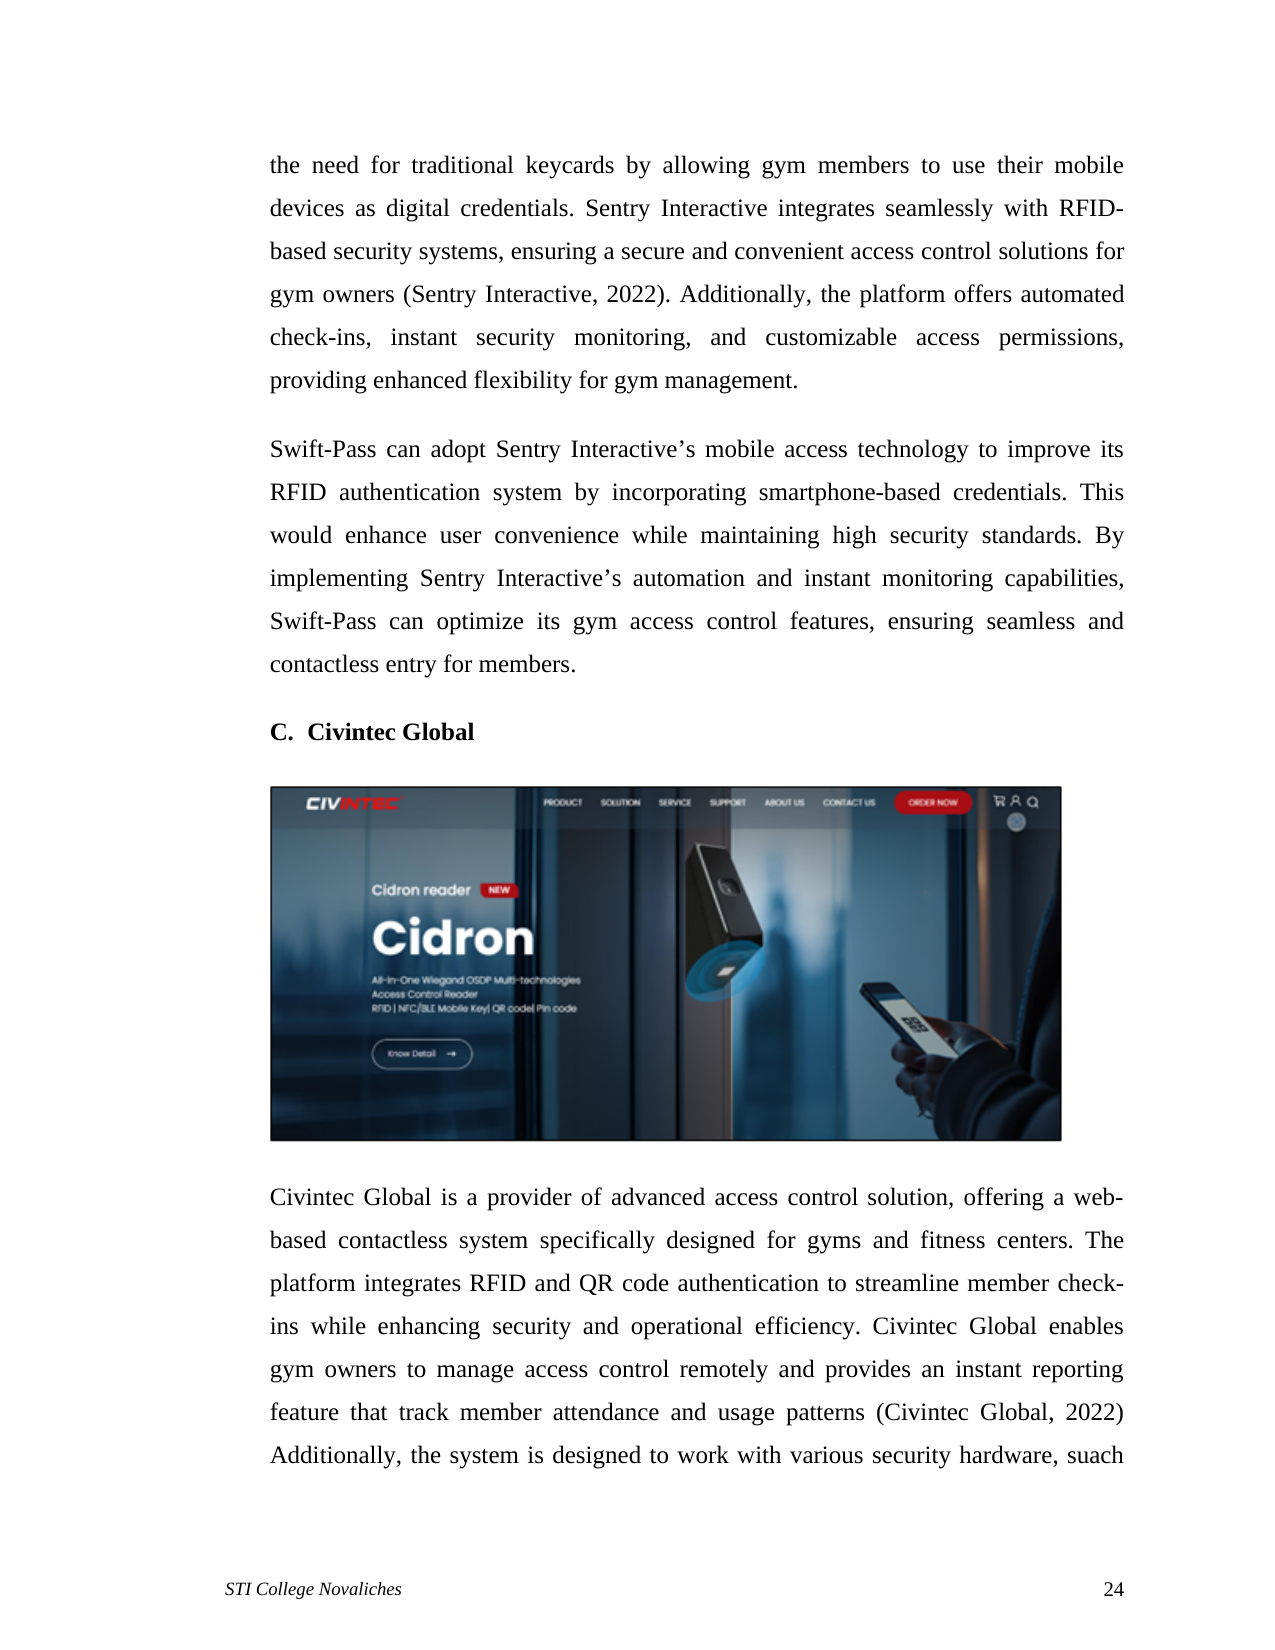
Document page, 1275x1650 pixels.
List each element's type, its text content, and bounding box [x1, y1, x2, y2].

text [269, 150, 1125, 394]
list Civintec Global [269, 717, 1125, 746]
picture [269, 785, 1064, 1143]
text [269, 1182, 1125, 1469]
text Swift-Pass can adopt Sentry Interactive’s mobile access technology to improve its RFID authentication system by incorporating smartphone-based credentials. This would enhance user convenience while maintaining high security standards. By implementing Sentry Interactive’s automation and instant monitoring capabilities, Swift-Pass can optimize its gym access control features, ensuring seamless and contactless entry for members. [269, 434, 1125, 678]
